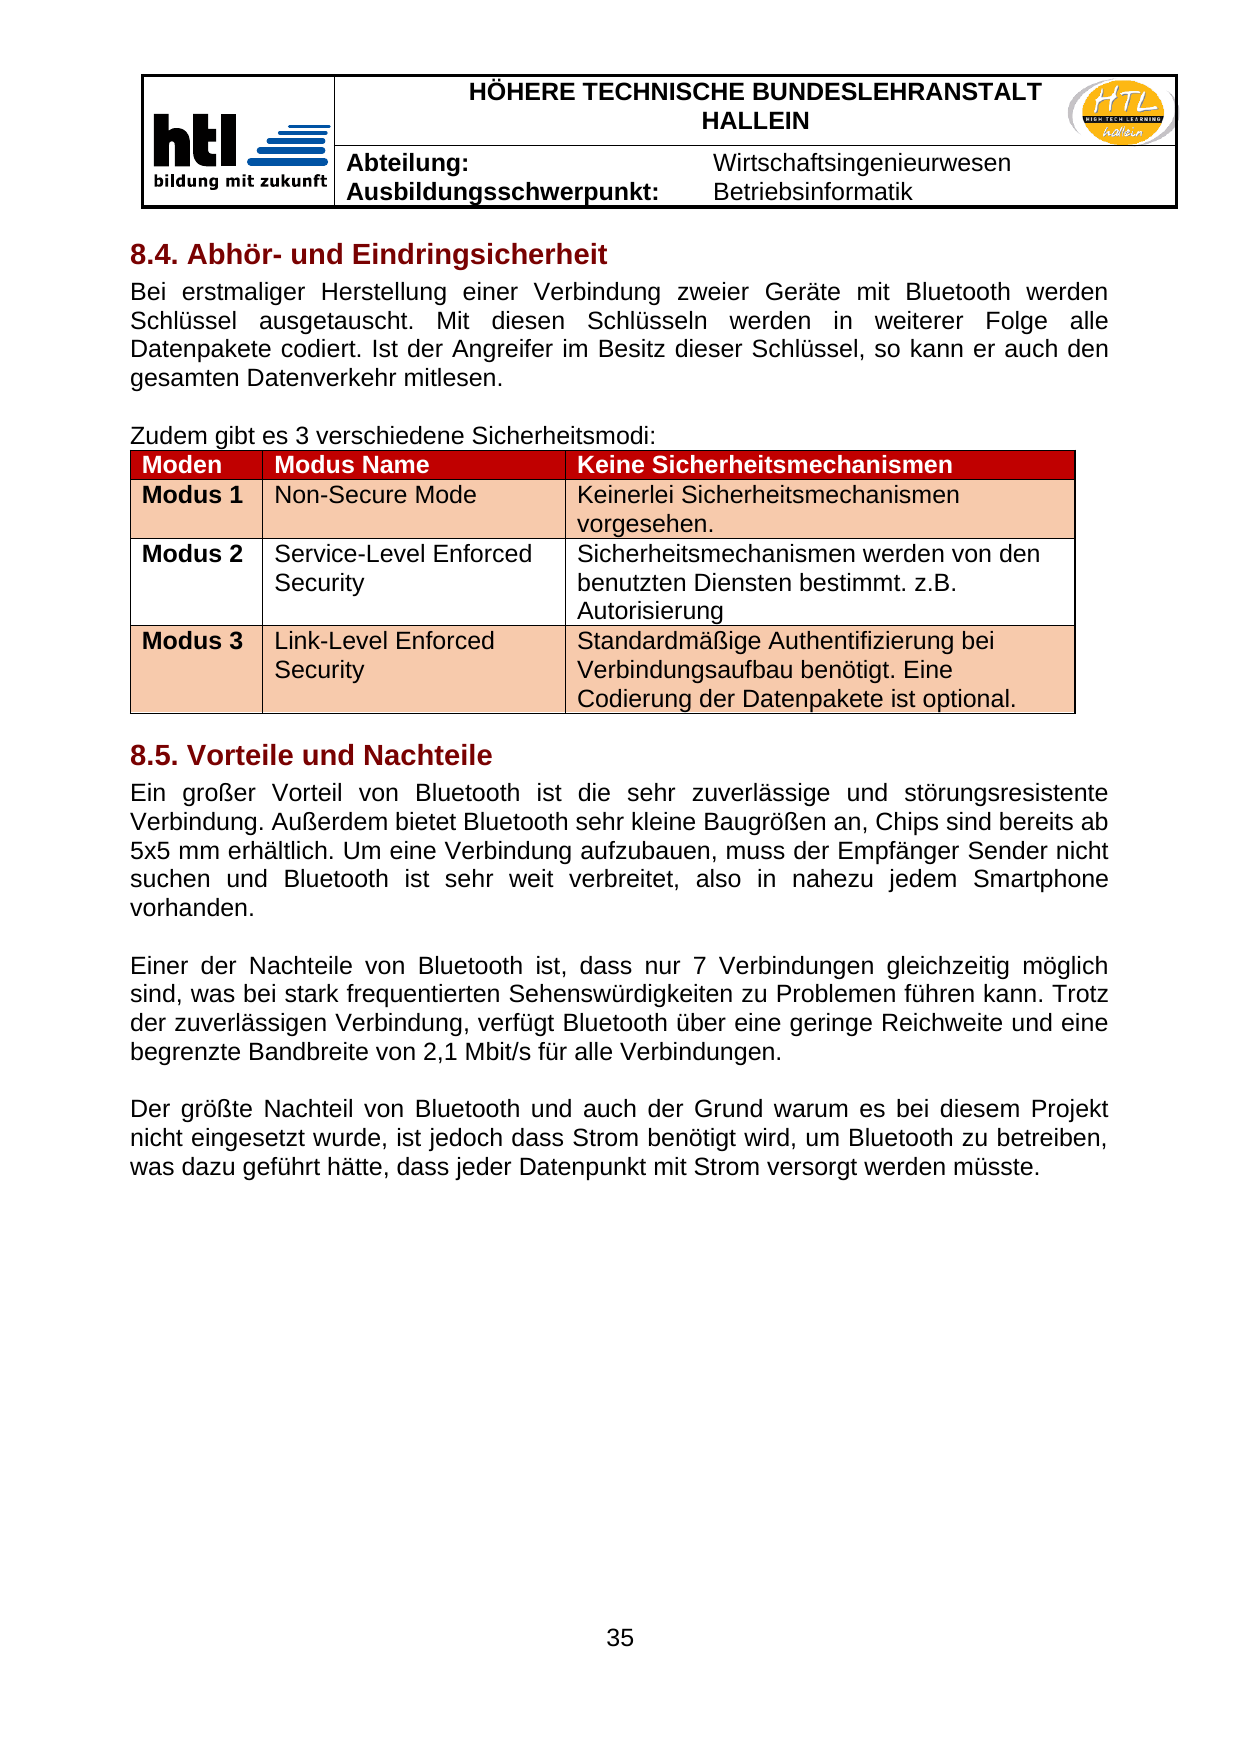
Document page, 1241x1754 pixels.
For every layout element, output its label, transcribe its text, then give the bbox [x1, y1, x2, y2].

text Bei erstmaliger Herstellung einer Verbindung zweier Geräte mit Bluetooth werden Schlüssel ausgetauscht. Mit diesen Schlüsseln werden in weiterer Folge alle Datenpakete codiert. Ist der Angreifer im Besitz dieser Schlüssel, so kann er auch den gesamten Datenverkehr mitlesen. [130, 277, 1110, 392]
text Einer der Nachteile von Bluetooth ist, dass nur 7 Verbindungen gleichzeitig möglich sind, was bei stark frequentierten Sehenswürdigkeiten zu Problemen führen kann. Trotz der zuverlässigen Verbindung, verfügt Bluetooth über eine geringe Reichweite und eine begrenzte Bandbreite von 2,1 Mbit/s für alle Verbindungen. [130, 951, 1110, 1066]
table_cell Sicherheitsmechanismen werden von den benutzten Diensten bestimmt. z.B. Autorisierung [566, 539, 1074, 625]
table_cell Standardmäßige Authentifizierung bei Verbindungsaufbau benötigt. Eine Codierung der Datenpakete ist optional. [566, 626, 1074, 712]
table_cell Modus 1 [131, 480, 262, 538]
table_cell Modus 2 [131, 539, 262, 625]
text Der größte Nachteil von Bluetooth und auch der Grund warum es bei diesem Projekt nicht eingesetzt wurde, ist jedoch dass Strom benötigt wird, um Bluetooth zu betreiben, was dazu geführt hätte, dass jeder Datenpunkt mit Strom versorgt werden müsste. [130, 1094, 1110, 1181]
subtitle 8.4. Abhör- und Eindringsicherheit [130, 237, 1110, 271]
table_cell Keinerlei Sicherheitsmechanismen vorgesehen. [566, 480, 1074, 538]
subtitle 8.5. Vorteile und Nachteile [130, 738, 1110, 772]
text Zudem gibt es 3 verschiedene Sicherheitsmodi: [130, 421, 1110, 449]
table_header Moden [131, 451, 262, 479]
table_cell Service-Level Enforced Security [263, 539, 565, 625]
table_cell Modus 3 [131, 626, 262, 712]
table_cell Non-Secure Mode [263, 480, 565, 538]
table_header Keine Sicherheitsmechanismen [566, 451, 1074, 479]
picture [1067, 78, 1175, 145]
table_cell Link-Level Enforced Security [263, 626, 565, 712]
text Ein großer Vorteil von Bluetooth ist die sehr zuverlässige und störungsresistente Verbindung. Außerdem bietet Bluetooth sehr kleine Baugrößen an, Chips sind bereits ab 5x5 mm erhältlich. Um eine Verbindung aufzubauen, muss der Empfänger Sender nicht suchen und Bluetooth ist sehr weit verbreitet, also in nahezu jedem Smartphone vorhanden. [130, 778, 1110, 922]
table_header Modus Name [263, 451, 565, 479]
